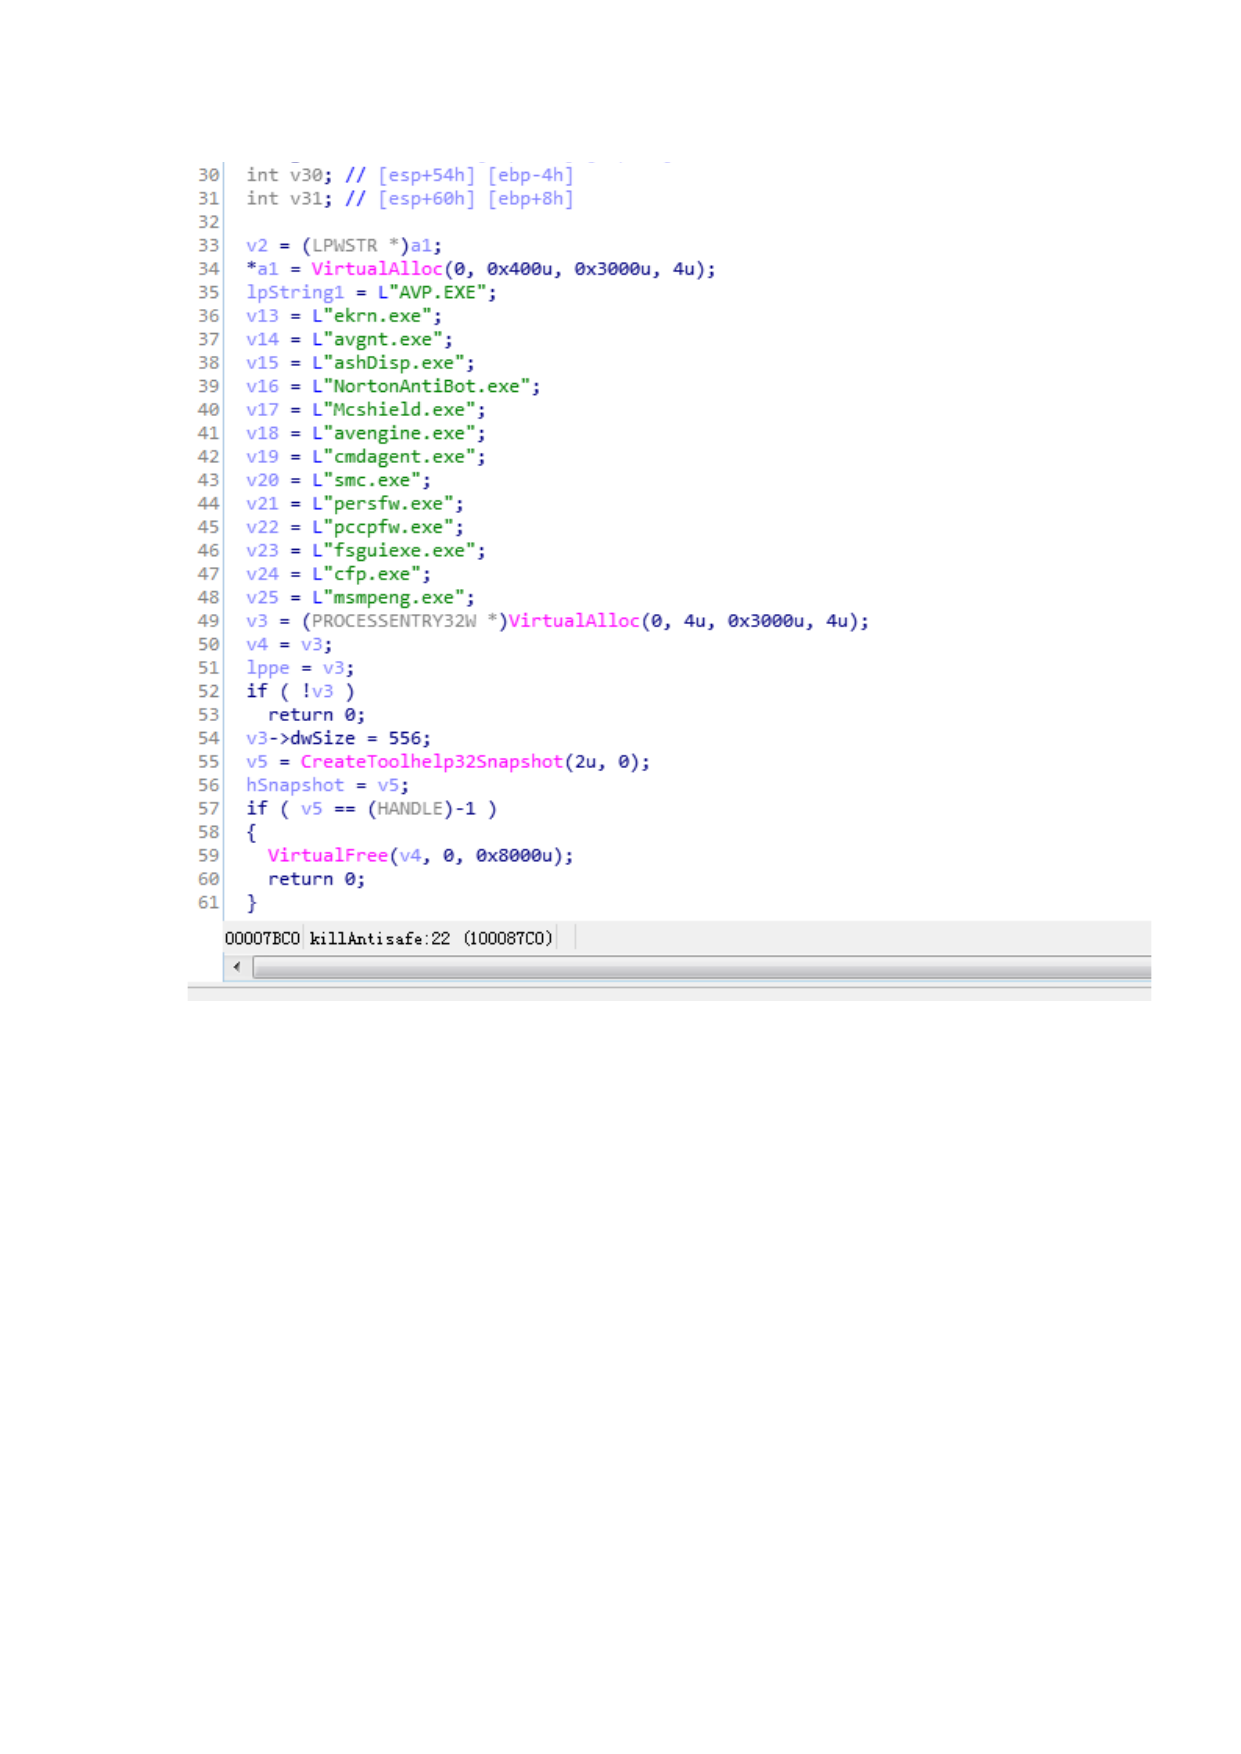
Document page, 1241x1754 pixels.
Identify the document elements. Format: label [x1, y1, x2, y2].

picture [187, 162, 1152, 1001]
